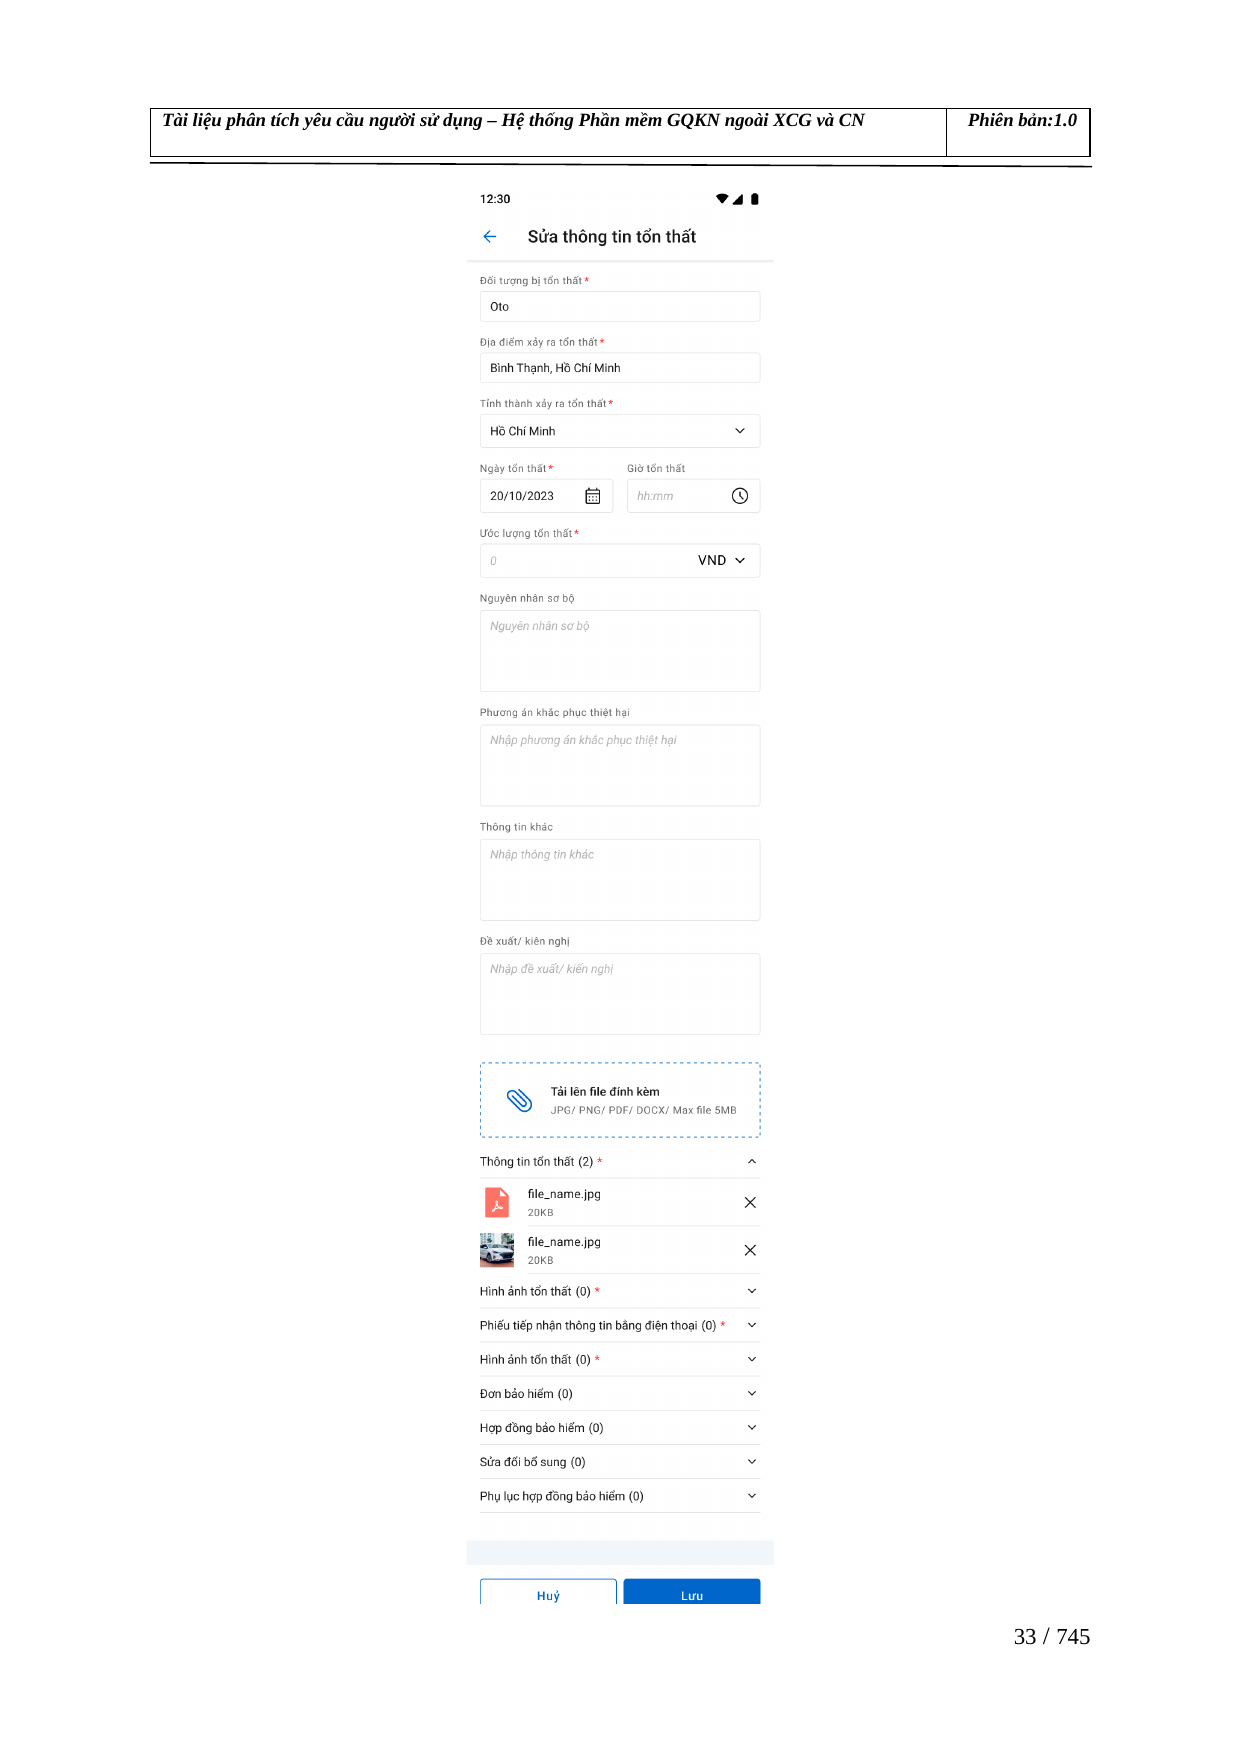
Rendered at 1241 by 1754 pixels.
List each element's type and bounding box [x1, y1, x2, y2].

picture [466, 185, 774, 1604]
